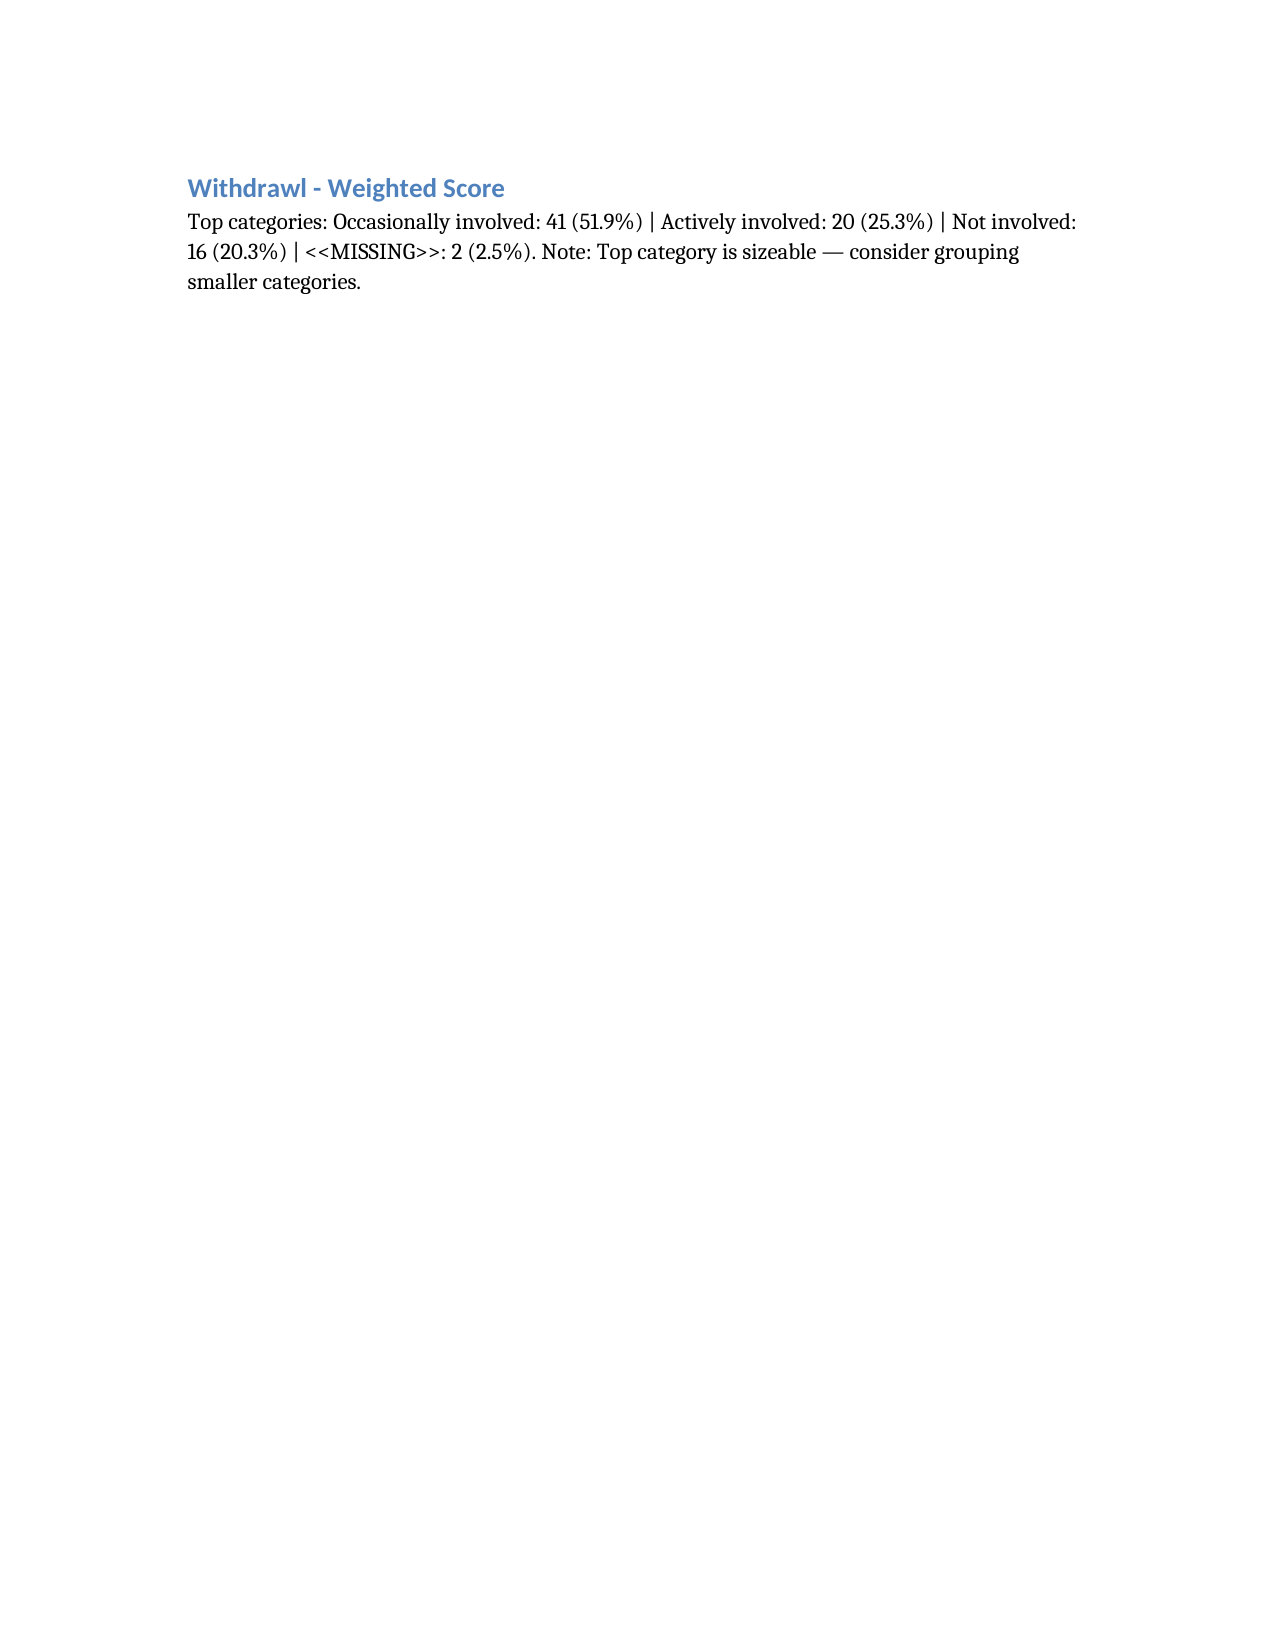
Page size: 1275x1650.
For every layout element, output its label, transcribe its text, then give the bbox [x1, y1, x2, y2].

subtitle Withdrawl - Weighted Score [187, 171, 1087, 204]
text Top categories: Occasionally involved: 41 (51.9%) | Actively involved: 20 (25.3%) | Not involved: 16 (20.3%) | <<MISSING>>: 2 (2.5%). Note: Top category is sizeable — consider grouping smaller categories. [187, 209, 1087, 296]
